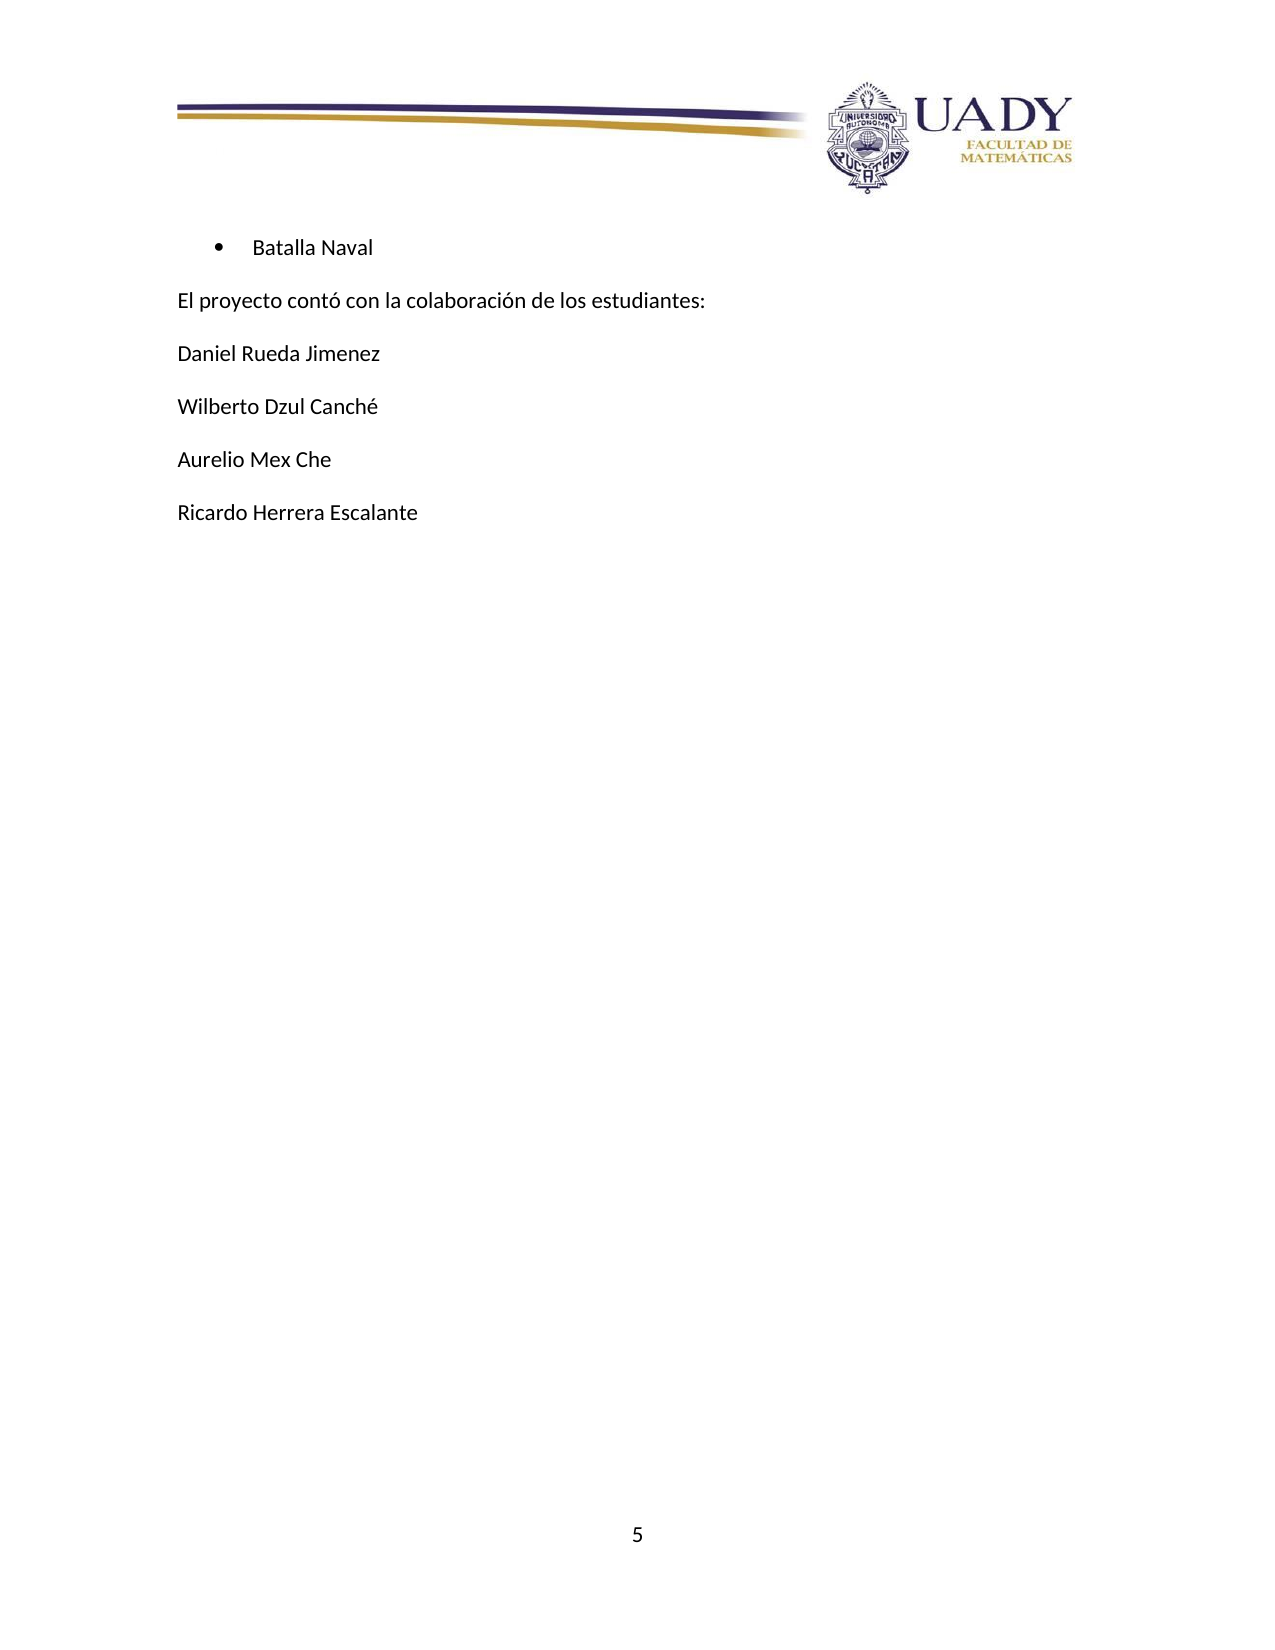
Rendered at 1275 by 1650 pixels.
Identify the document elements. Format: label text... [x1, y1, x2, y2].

text Ricardo Herrera Escalante [177, 498, 1098, 526]
text Wilberto Dzul Canché [177, 392, 1098, 420]
list Batalla Naval [215, 233, 1098, 261]
text Aurelio Mex Che [177, 445, 1098, 473]
text El proyecto contó con la colaboración de los estudiantes: [177, 286, 1098, 314]
text Daniel Rueda Jimenez [177, 339, 1098, 367]
picture [177, 73, 1095, 205]
